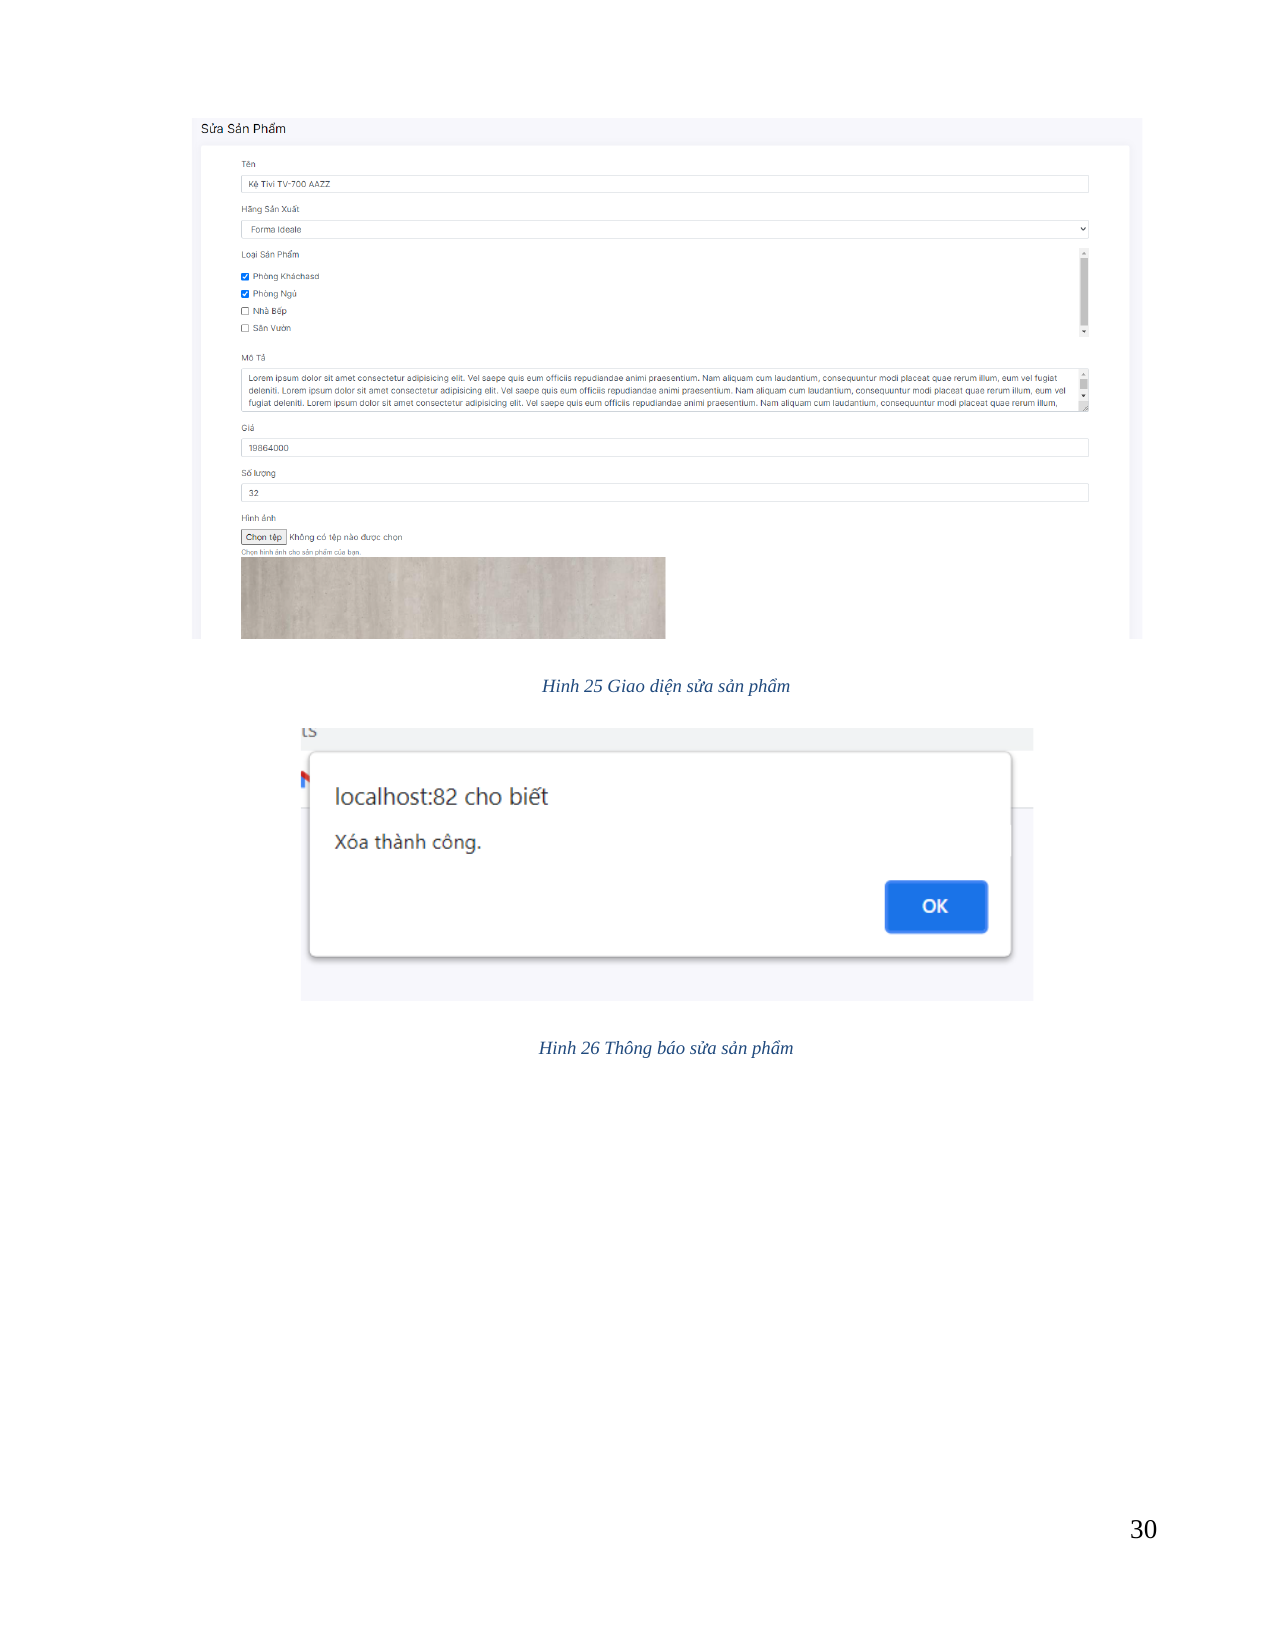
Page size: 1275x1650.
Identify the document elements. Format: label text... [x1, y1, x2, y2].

picture [191, 118, 1143, 639]
picture [300, 728, 1034, 1001]
text Hinh 25 Giao diện sửa sản phẩm [177, 675, 1157, 696]
text Hinh 26 Thông báo sửa sản phẩm [177, 1037, 1157, 1058]
